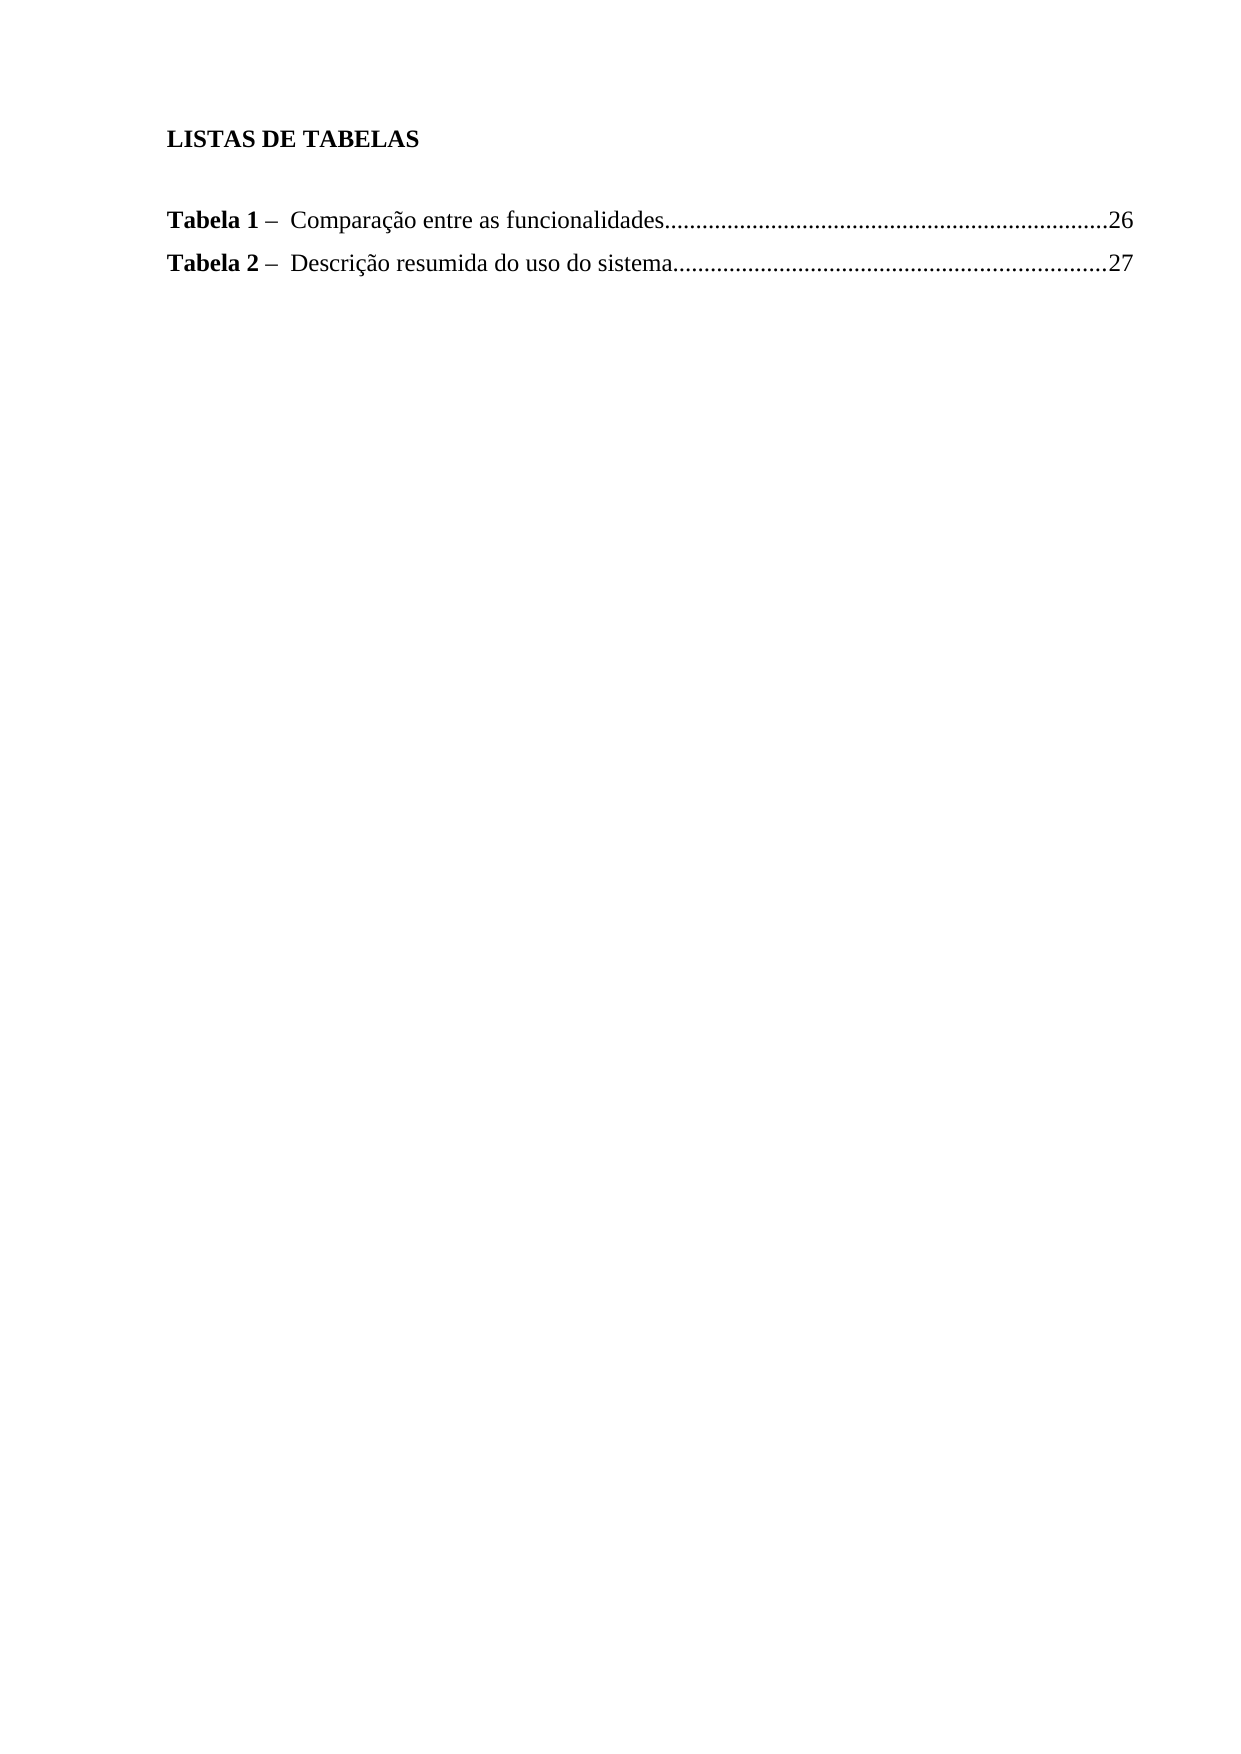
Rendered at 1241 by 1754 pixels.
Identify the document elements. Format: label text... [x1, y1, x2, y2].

text Tabela 1 – Comparação entre as funcionalidades 26 [167, 205, 1134, 233]
text LISTAS DE TABELAS [167, 124, 1134, 153]
text Tabela 2 – Descrição resumida do uso do sistema 27 [167, 248, 1134, 277]
